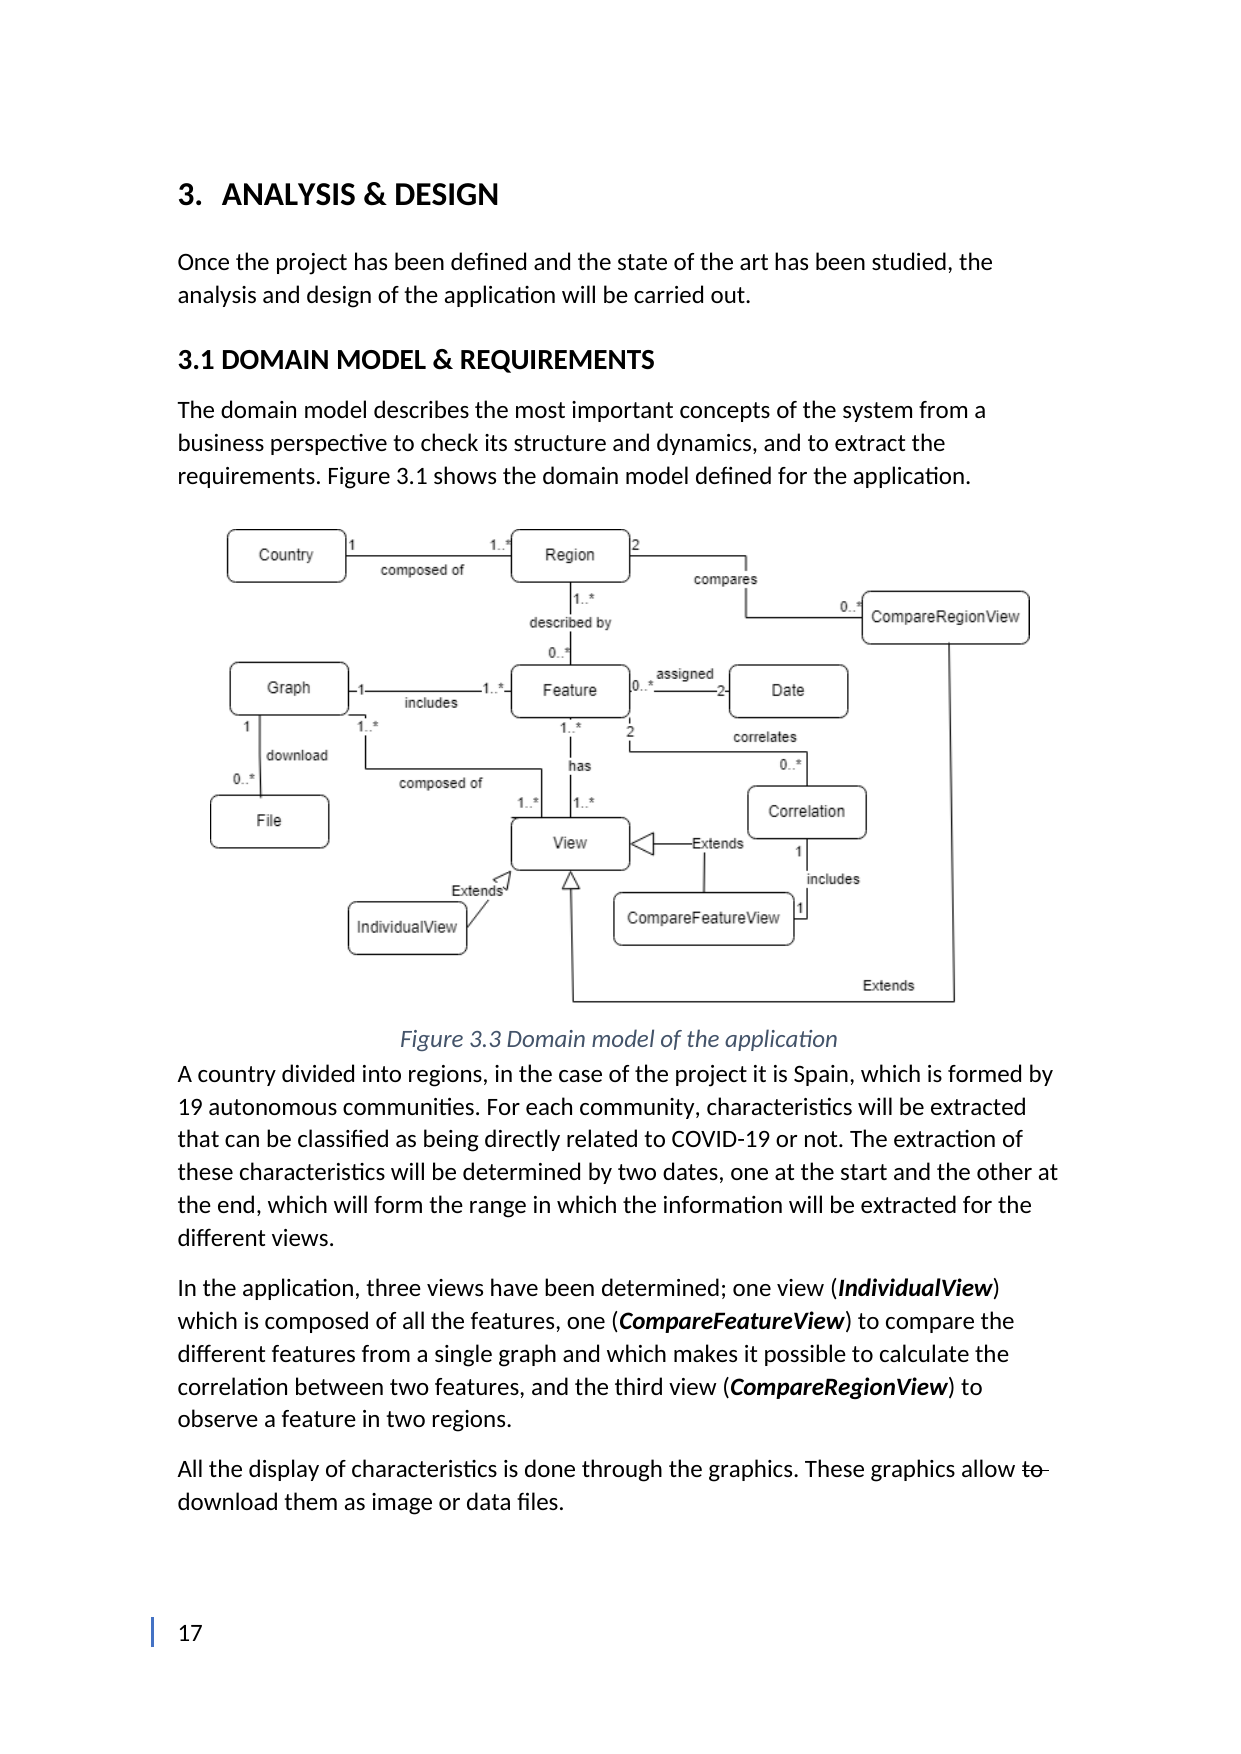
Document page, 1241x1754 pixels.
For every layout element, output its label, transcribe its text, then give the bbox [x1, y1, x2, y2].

subtitle ANALYSIS & DESIGN [177, 173, 1063, 213]
text All the display of characteristics is done through the graphics. These graphics allow to download them as image or data files. [177, 1453, 1063, 1517]
text The domain model describes the most important concepts of the system from a business perspective to check its structure and dynamics, and to extract the requirements. Figure 3.1 shows the domain model defined for the application. [177, 394, 1063, 491]
text In the application, three views have been determined; one view (IndividualView) which is composed of all the features, one (CompareFeatureView) to compare the different features from a single graph and which makes it possible to calculate the correlation between two features, and the third view (CompareRegionView) to observe a feature in two regions. [177, 1272, 1063, 1434]
text Once the project has been defined and the state of the art has been studied, the analysis and design of the application will be carried out. [177, 246, 1063, 309]
subtitle 3.1 DOMAIN MODEL & REQUIREMENTS [177, 341, 1063, 377]
picture [210, 529, 1030, 1021]
